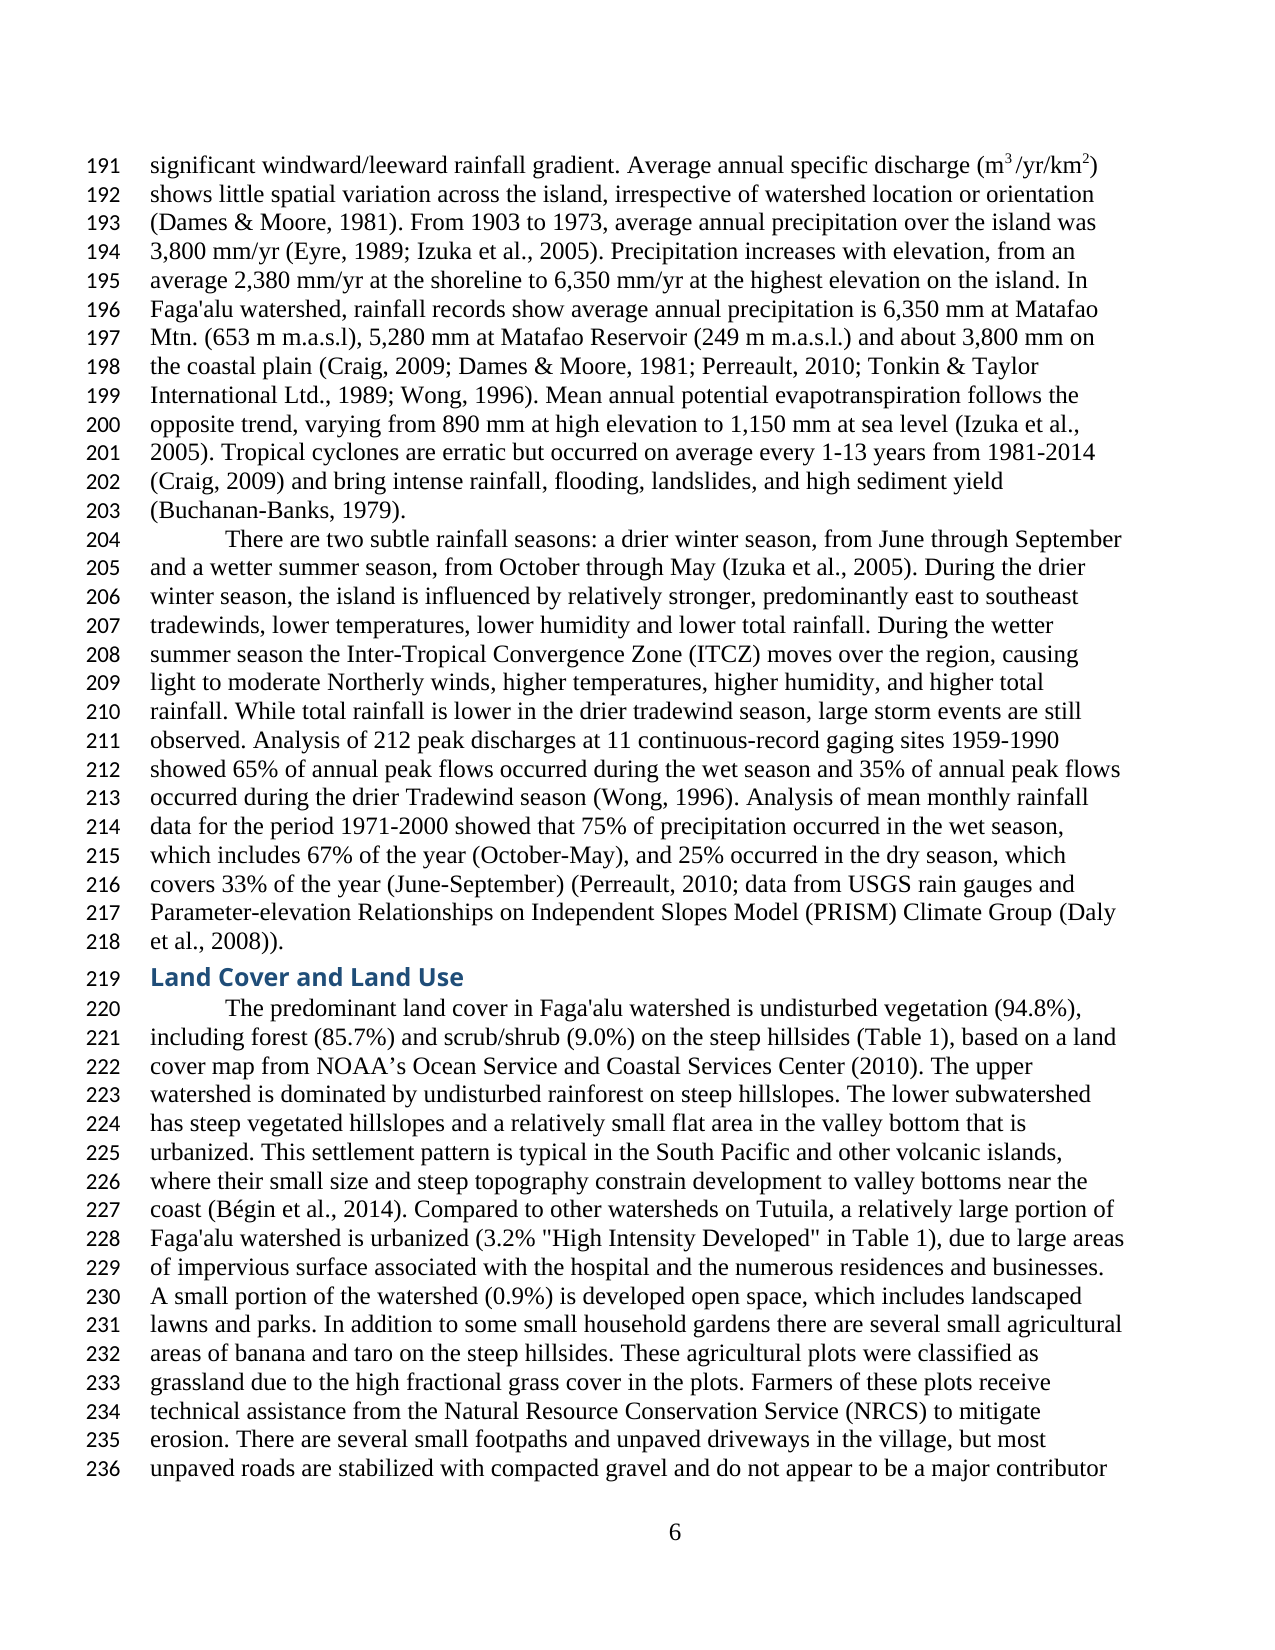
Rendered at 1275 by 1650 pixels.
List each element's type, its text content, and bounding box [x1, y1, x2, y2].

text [150, 150, 1125, 524]
text There are two subtle rainfall seasons: a drier winter season, from June through September and a wetter summer season, from October through May (Izuka et al., 2005). During the drier winter season, the island is influenced by relatively stronger, predominantly east to southeast tradewinds, lower temperatures, lower humidity and lower total rainfall. During the wetter summer season the Inter-Tropical Convergence Zone (ITCZ) moves over the region, causing light to moderate Northerly winds, higher temperatures, higher humidity, and higher total rainfall. While total rainfall is lower in the drier tradewind season, large storm events are still observed. Analysis of 212 peak discharges at 11 continuous-record gaging sites 1959-1990 showed 65% of annual peak flows occurred during the wet season and 35% of annual peak flows occurred during the drier Tradewind season (Wong, 1996). Analysis of mean monthly rainfall data for the period 1971-2000 showed that 75% of precipitation occurred in the wet season, which includes 67% of the year (October-May), and 25% occurred in the dry season, which covers 33% of the year (June-September) (Perreault, 2010; data from USGS rain gauges and Parameter-elevation Relationships on Independent Slopes Model (PRISM) Climate Group (Daly et al., 2008)). [150, 524, 1125, 955]
subtitle Land Cover and Land Use [150, 959, 1125, 993]
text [150, 993, 1125, 1482]
